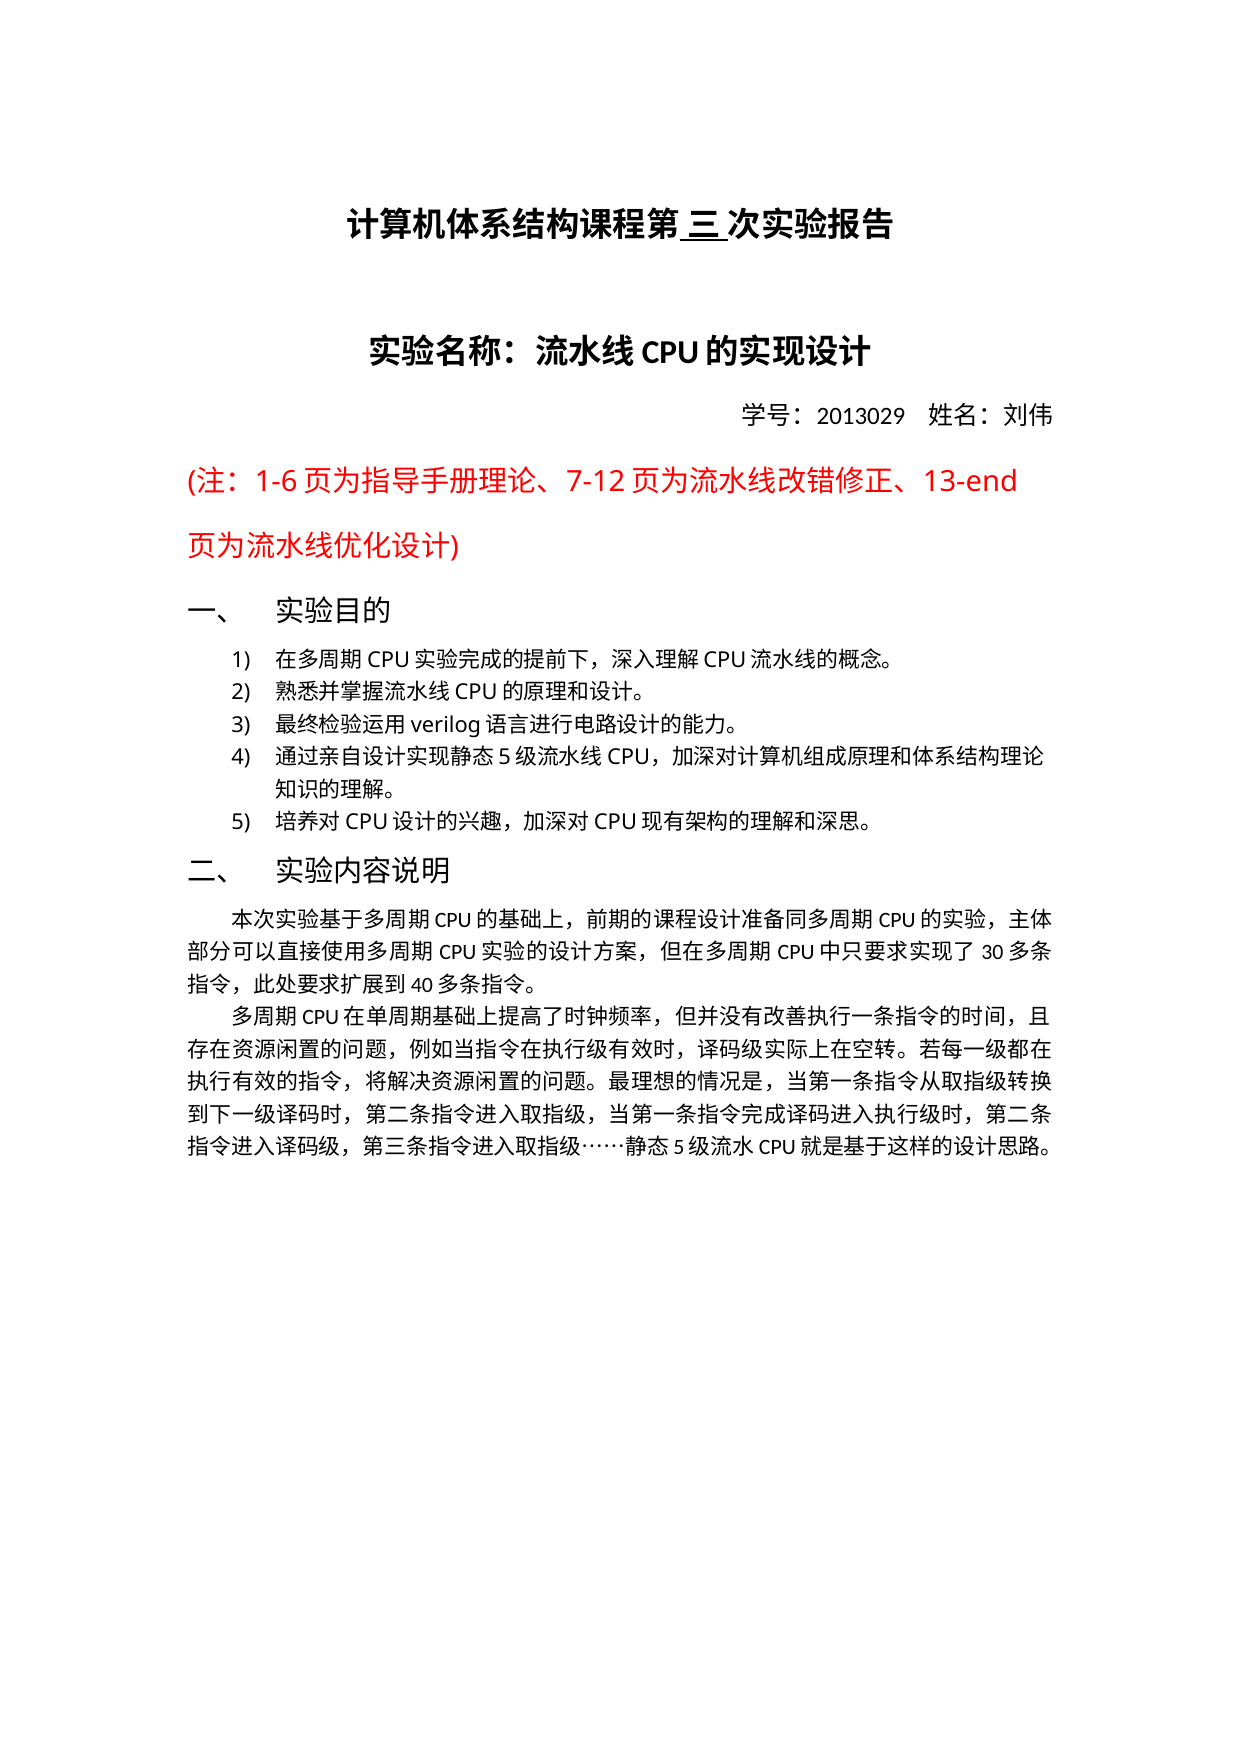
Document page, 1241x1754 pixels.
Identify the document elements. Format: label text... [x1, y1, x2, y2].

list 实验目的 [187, 576, 1053, 641]
list 最终检验运用verilog语言进行电路设计的能力。 [231, 706, 1053, 739]
subtitle 计算机体系结构课程第 三 次实验报告 [187, 189, 1053, 254]
list 培养对CPU设计的兴趣，加深对CPU现有架构的理解和深思。 [231, 804, 1053, 836]
text 多周期CPU在单周期基础上提高了时钟频率，但并没有改善执行一条指令的时间，且存在资源闲置的问题，例如当指令在执行级有效时，译码级实际上在空转。若每一级都在执行有效的指令，将解决资源闲置的问题。最理想的情况是，当第一条指令从取指级转换到下一级译码时，第二条指令进入取指级，当第一条指令完成译码进入执行级时，第二条指令进入译码级，第三条指令进入取指级……静态5级流水CPU就是基于这样的设计思路。 [187, 999, 1053, 1161]
list 通过亲自设计实现静态5级流水线CPU，加深对计算机组成原理和体系结构理论知识的理解。 [231, 739, 1053, 804]
list 熟悉并掌握流水线CPU的原理和设计。 [231, 674, 1053, 706]
text 实验名称：流水线CPU的实现设计 [187, 316, 1053, 381]
list 实验内容说明 [187, 836, 1053, 901]
text 学号：2013029 姓名：刘伟 [187, 381, 1053, 446]
text 本次实验基于多周期CPU的基础上，前期的课程设计准备同多周期CPU的实验，主体部分可以直接使用多周期CPU实验的设计方案，但在多周期CPU中只要求实现了30多条指令，此处要求扩展到40多条指令。 [187, 901, 1053, 999]
text (注：1-6页为指导手册理论、7-12页为流水线改错修正、13-end页为流水线优化设计) [187, 446, 1053, 576]
list 在多周期CPU实验完成的提前下，深入理解CPU流水线的概念。 [231, 641, 1053, 674]
